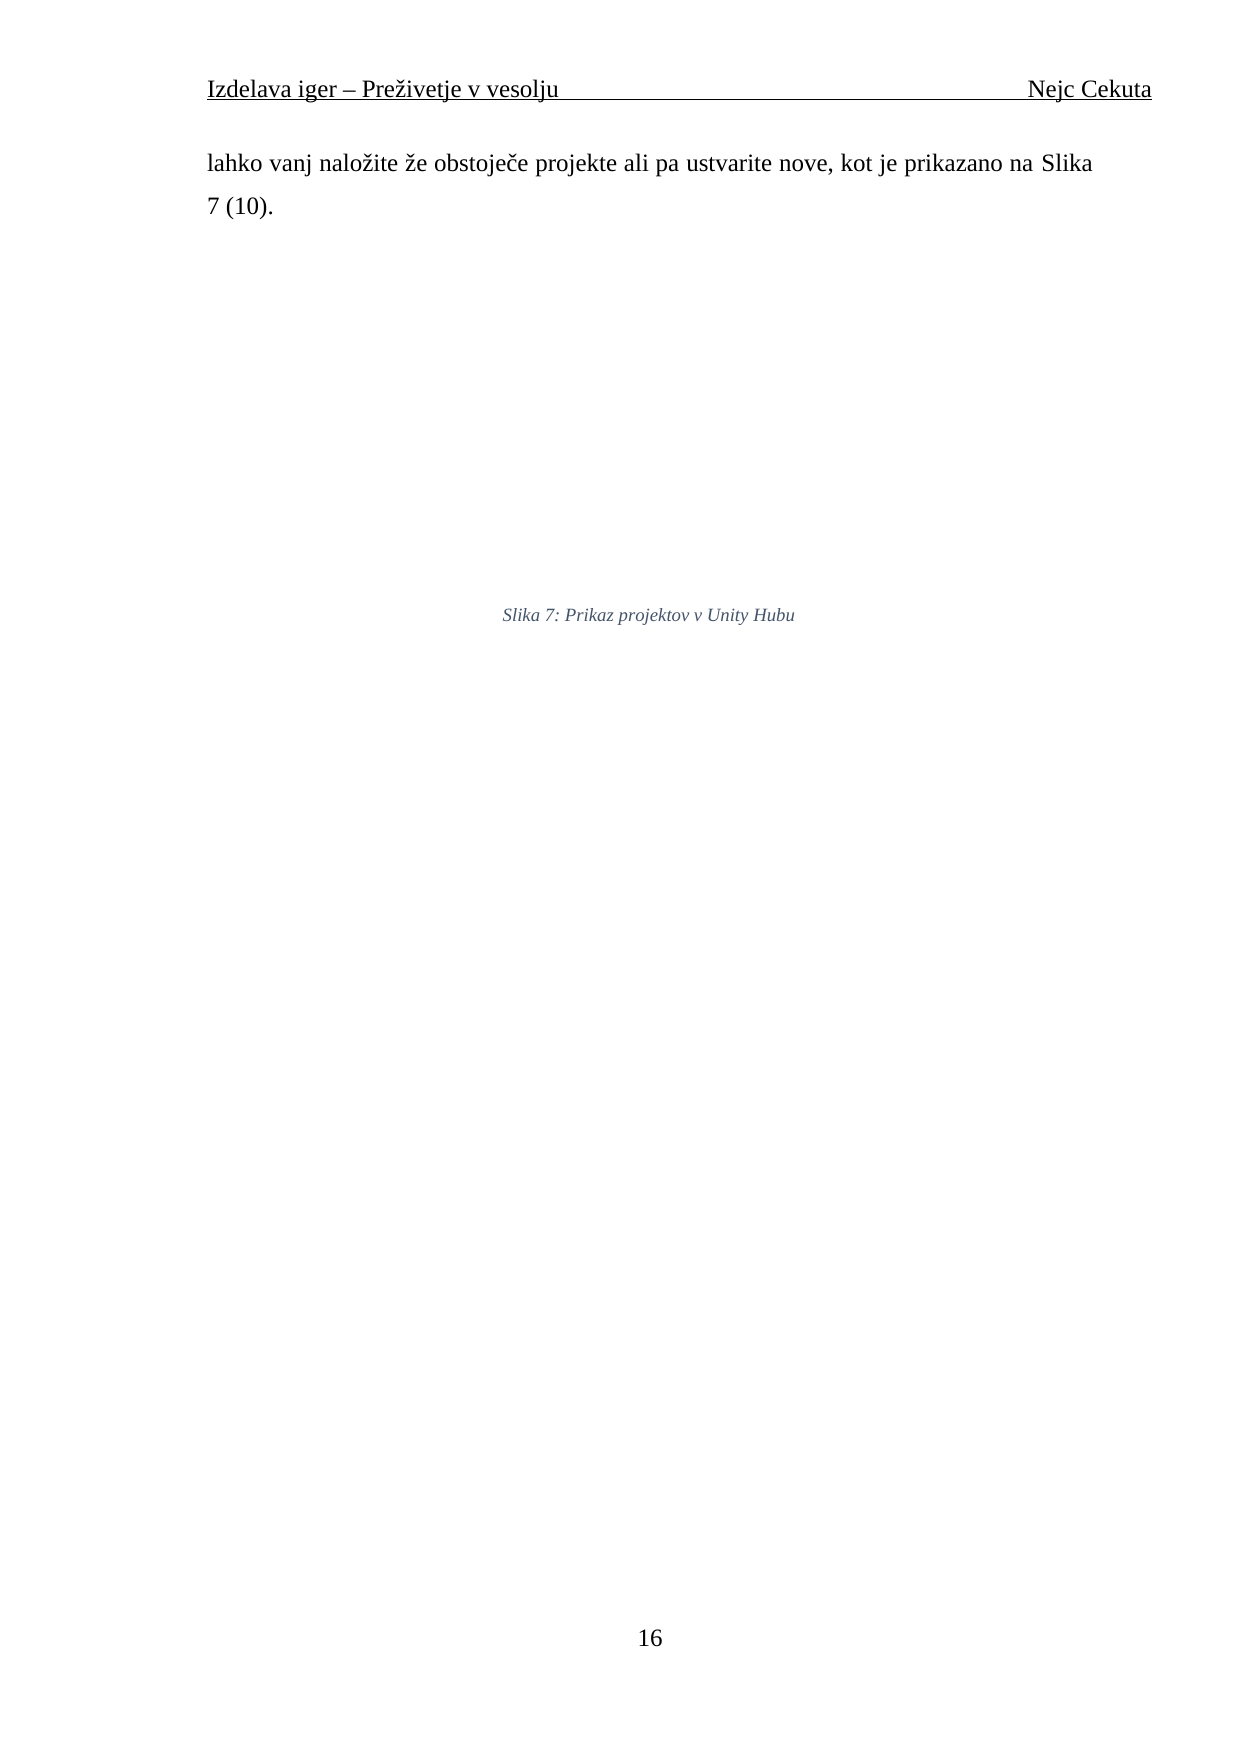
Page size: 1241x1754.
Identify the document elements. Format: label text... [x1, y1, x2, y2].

text Program Unity je zelo preprosto prenesti in namestiti. Če ga želite prenesti, obiščite uradno spletno stran Unitya. Tam boste lahko prenesli programsko vozlišče Unity Hub, ki je upravitelj prenosov, s katerim boste lahko upravljali različne različice programske opreme Unitya in vse dodatne funkcije, ki jih boste potrebovali. Ko imate program Unity Hub, lahko izberete različico pogona, ki jo želite prenesti. Namestitveni program vas bo vodil skozi preproste korake. Ko imate naloženo določeno različico Unitya, lahko vanj naložite že obstoječe projekte ali pa ustvarite nove, kot je prikazano na sliki 7 . [207, 148, 1092, 219]
